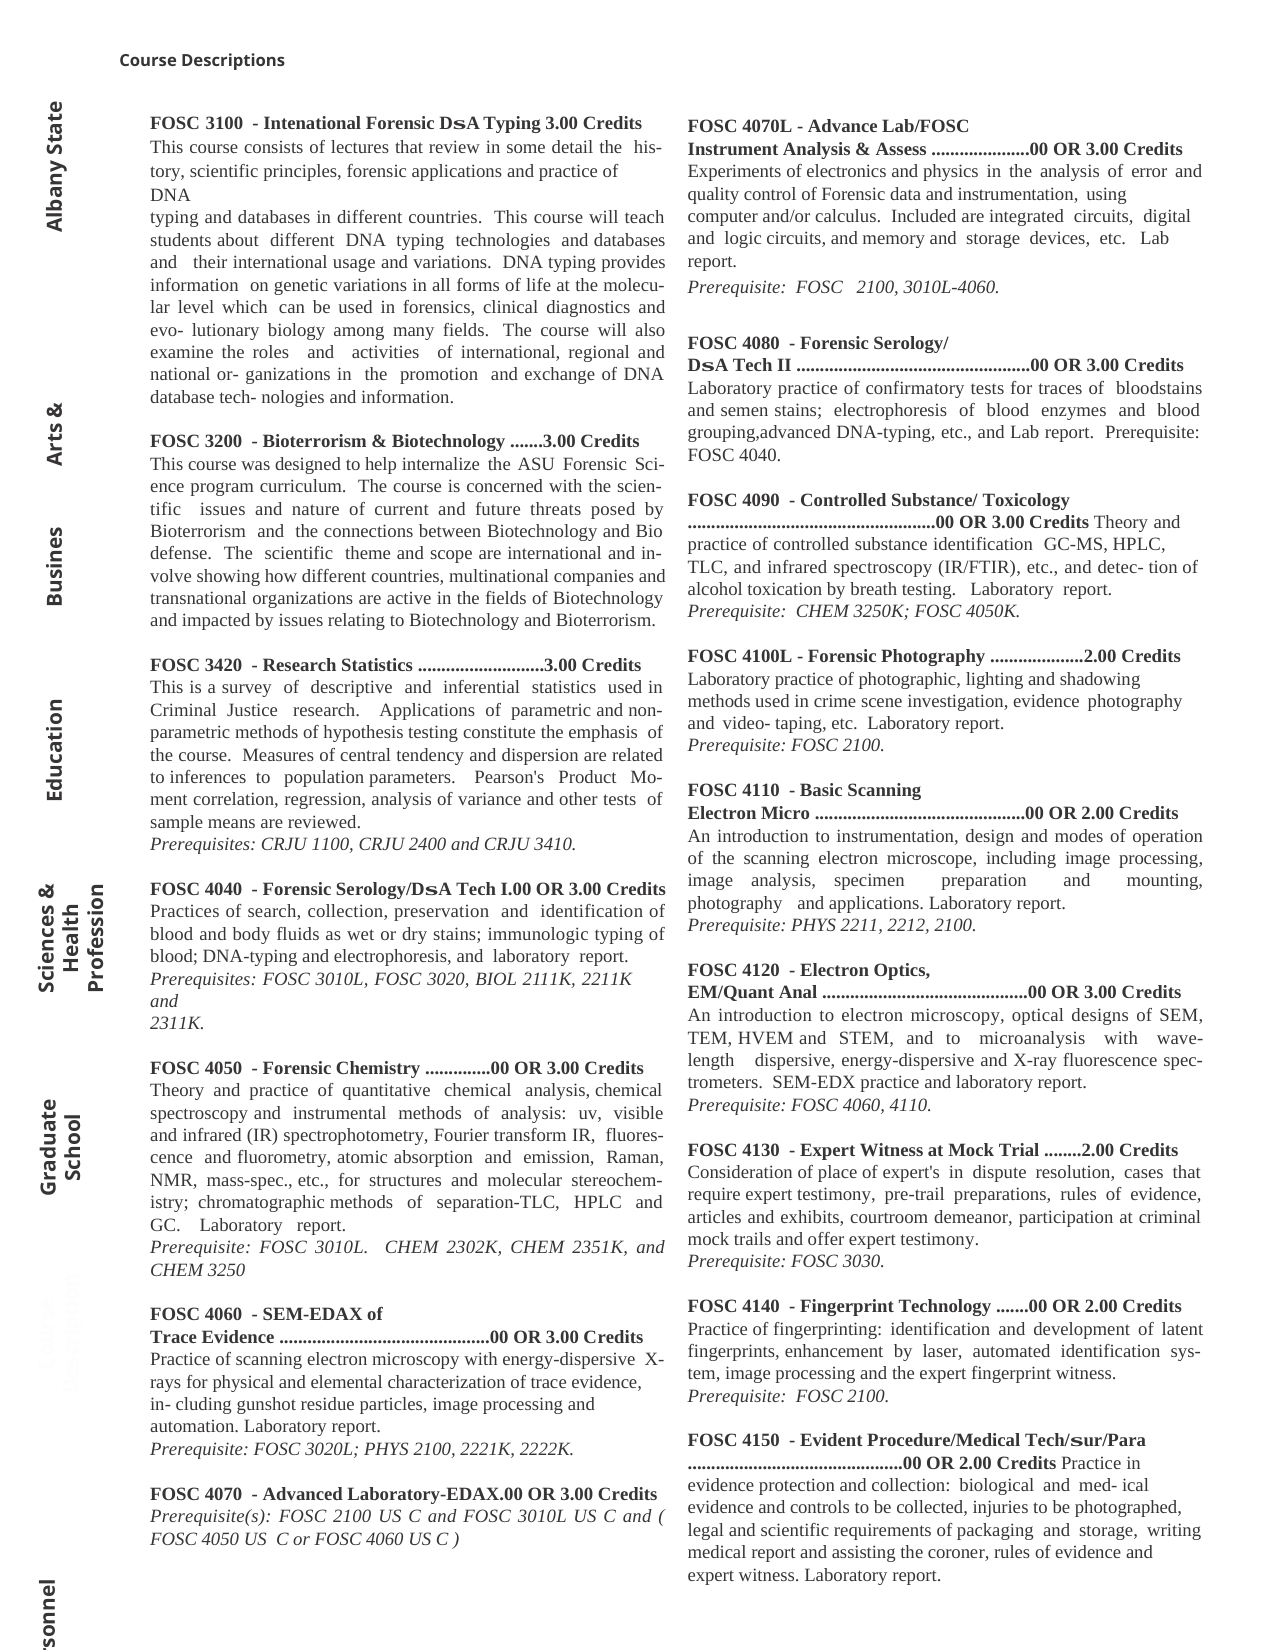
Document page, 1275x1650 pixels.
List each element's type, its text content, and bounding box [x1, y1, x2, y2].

text 2311K. [150, 1012, 663, 1034]
text FOSC 4050 - Forensic Chemistry ..............00 OR 3.00 Credits Theory and practice of quantitative chemical analysis, chemical spectroscopy and instrumental methods of analysis: uv, visible and infrared (IR) spectrophotometry, Fourier transform IR, fluores- cence and fluorometry, atomic absorption and emission, Raman, NMR, mass-spec., etc., for structures and molecular stereochem- istry; chromatographic methods of separation-TLC, HPLC and GC. Laboratory report. [150, 1057, 666, 1235]
text DsA Tech II ..................................................00 OR 3.00 Credits Laboratory practice of confirmatory tests for traces of bloodstains and semen stains; electrophoresis of blood enzymes and blood grouping,advanced DNA-typing, etc., and Lab report. Prerequisite: FOSC 4040. [687, 354, 1203, 465]
text Prerequisites: CRJU 1100, CRJU 2400 and CRJU 3410. [150, 833, 663, 855]
text students about different DNA typing technologies and databases and their international usage and variations. DNA typing provides information on genetic variations in all forms of life at the molecu- lar level which can be used in forensics, clinical diagnostics and evo- lutionary biology among many fields. The course will also examine the roles and activities of international, regional and national or- ganizations in the promotion and exchange of DNA database tech- nologies and information. [150, 229, 666, 407]
text Prerequisite: FOSC 4060, 4110. [687, 1094, 1212, 1115]
text FOSC 4120 - Electron Optics, [687, 959, 1212, 980]
text FOSC 4130 - Expert Witness at Mock Trial ........2.00 Credits Consideration of place of expert's in dispute resolution, cases that require expert testimony, pre-trail preparations, rules of evidence, articles and exhibits, courtroom demeanor, participation at criminal mock trails and offer expert testimony. [687, 1138, 1203, 1249]
text CHEM 3250 [150, 1258, 663, 1280]
text typing and databases in different countries. This course will teach [150, 208, 667, 228]
text Prerequisite: FOSC 3010L. CHEM 2302K, CHEM 2351K, and [150, 1236, 668, 1258]
text FOSC 4150 - Evident Procedure/Medical Tech/sur/Para ..............................................00 OR 2.00 Credits Practice in evidence protection and collection: biological and med- ical evidence and controls to be collected, injuries to be photographed, legal and scientific requirements of packaging and storage, writing medical report and assisting the coroner, rules of evidence and expert witness. Laboratory report. [687, 1429, 1203, 1585]
text FOSC 4070 - Advanced Laboratory-EDAX.00 OR 3.00 Credits Prerequisite(s): FOSC 2100 US C and FOSC 3010L US C and ( FOSC 4050 US C or FOSC 4060 US C ) [150, 1482, 666, 1549]
text FOSC 4090 - Controlled Substance/ Toxicology .....................................................00 OR 3.00 Credits Theory and practice of controlled substance identification GC-MS, HPLC, TLC, and infrared spectroscopy (IR/FTIR), etc., and detec- tion of alcohol toxication by breath testing. Laboratory report. Prerequisite: CHEM 3250K; FOSC 4050K. [687, 488, 1203, 622]
text Trace Evidence .............................................00 OR 3.00 Credits Practice of scanning electron microscopy with energy-dispersive X- rays for physical and elemental characterization of trace evidence, in- cluding gunshot residue particles, image processing and automation. Laboratory report. [150, 1326, 666, 1437]
text FOSC 4060 - SEM-EDAX of [150, 1303, 663, 1325]
text FOSC 4040 - Forensic Serology/DsA Tech I.00 OR 3.00 Credits Practices of search, collection, preservation and identification of blood and body fluids as wet or dry stains; immunologic typing of blood; DNA-typing and electrophoresis, and laboratory report. Prerequisites: FOSC 3010L, FOSC 3020, BIOL 2111K, 2211K and [150, 878, 666, 1011]
text Prerequisite: FOSC 2100, 3010L-4060. [687, 276, 1212, 298]
text FOSC 3100 - Intenational Forensic DsA Typing 3.00 Credits This course consists of lectures that review in some detail the his- tory, scientific principles, forensic applications and practice of DNA [150, 112, 667, 206]
text Course Descriptions [119, 50, 1212, 70]
text FOSC 3200 - Bioterrorism & Biotechnology .......3.00 Credits This course was designed to help internalize the ASU Forensic Sci- ence program curriculum. The course is concerned with the scien- tific issues and nature of current and future threats posed by Bioterrorism and the connections between Biotechnology and Bio defense. The scientific theme and scope are international and in- volve showing how different countries, multinational companies and transnational organizations are active in the fields of Biotechnology and impacted by issues relating to Biotechnology and Bioterrorism. [150, 430, 666, 631]
text FOSC 4070L - Advance Lab/FOSC [687, 115, 1212, 136]
text Prerequisite: FOSC 3020L; PHYS 2100, 2221K, 2222K. [150, 1438, 663, 1459]
text Prerequisite: FOSC 2100. [687, 734, 1212, 756]
text Electron Micro .............................................00 OR 2.00 Credits [687, 802, 1212, 823]
text An introduction to instrumentation, design and modes of operation of the scanning electron microscope, including image processing, image analysis, specimen preparation and mounting, photography and applications. Laboratory report. [687, 824, 1203, 913]
text Instrument Analysis & Assess .....................00 OR 3.00 Credits Experiments of electronics and physics in the analysis of error and quality control of Forensic data and instrumentation, using computer and/or calculus. Included are integrated circuits, digital and logic circuits, and memory and storage devices, etc. Lab report. [687, 138, 1203, 271]
text FOSC 4140 - Fingerprint Technology .......00 OR 2.00 Credits Practice of fingerprinting: identification and development of latent fingerprints, enhancement by laser, automated identification sys- tem, image processing and the expert fingerprint witness. Prerequisite: FOSC 2100. [687, 1295, 1203, 1406]
text Prerequisite: FOSC 3030. [687, 1250, 1212, 1272]
text An introduction to electron microscopy, optical designs of SEM, TEM, HVEM and STEM, and to microanalysis with wave- length dispersive, energy-dispersive and X-ray fluorescence spec- trometers. SEM-EDX practice and laboratory report. [687, 1004, 1203, 1093]
text FOSC 3420 - Research Statistics ...........................3.00 Credits This is a survey of descriptive and inferential statistics used in Criminal Justice research. Applications of parametric and non- parametric methods of hypothesis testing constitute the emphasis of the course. Measures of central tendency and dispersion are related to inferences to population parameters. Pearson's Product Mo- ment correlation, regression, analysis of variance and other tests of sample means are reviewed. [150, 654, 666, 832]
text FOSC 4100L - Forensic Photography ....................2.00 Credits Laboratory practice of photographic, lighting and shadowing methods used in crime scene investigation, evidence photography and video- taping, etc. Laboratory report. [687, 645, 1203, 734]
text FOSC 4110 - Basic Scanning [687, 779, 1212, 801]
text EM/Quant Anal ............................................00 OR 3.00 Credits [687, 981, 1212, 1003]
text Prerequisite: PHYS 2211, 2212, 2100. [687, 914, 1212, 936]
text FOSC 4080 - Forensic Serology/ [687, 332, 1212, 353]
